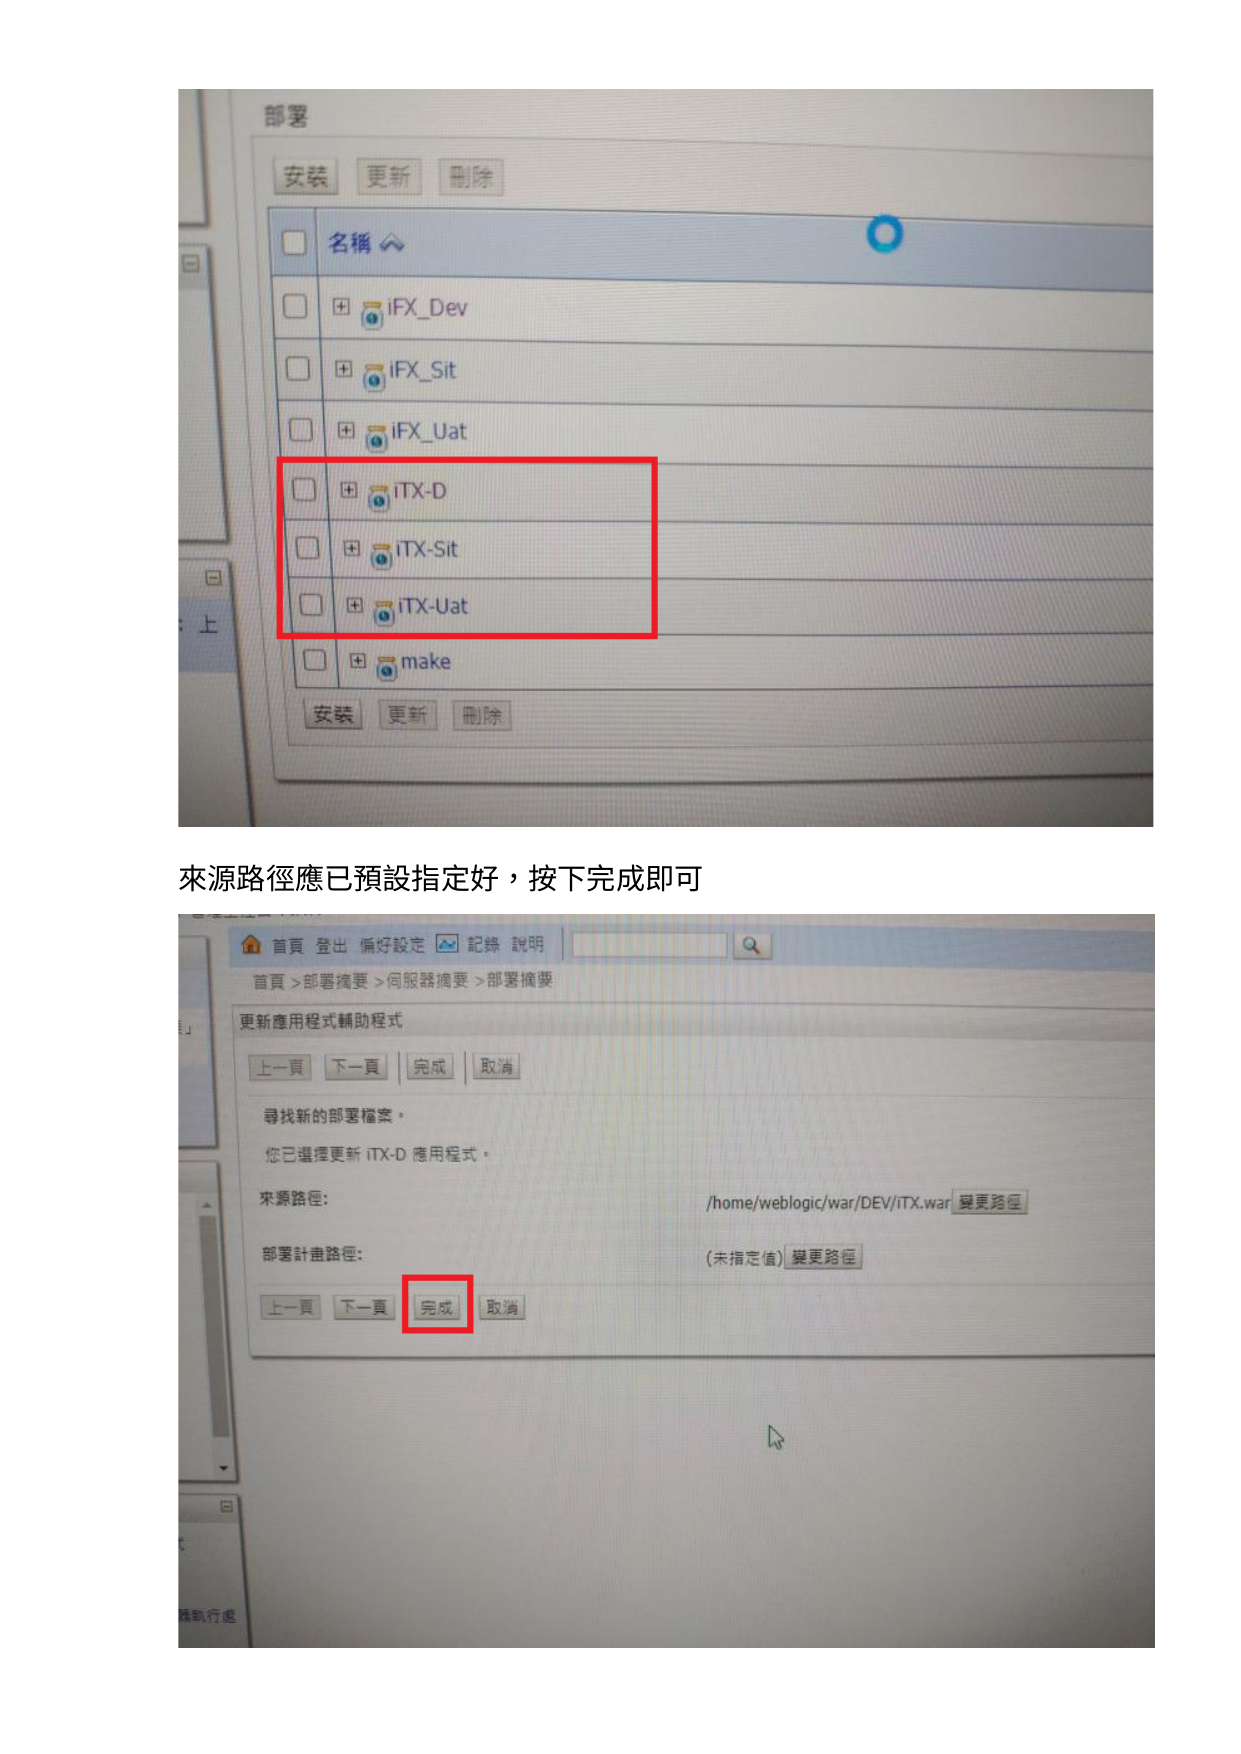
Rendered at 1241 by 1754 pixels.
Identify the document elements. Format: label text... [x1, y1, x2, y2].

list 來源路徑應已預設指定好，按下完成即可 [178, 839, 1165, 914]
picture [178, 914, 1155, 1648]
picture [178, 89, 1154, 827]
